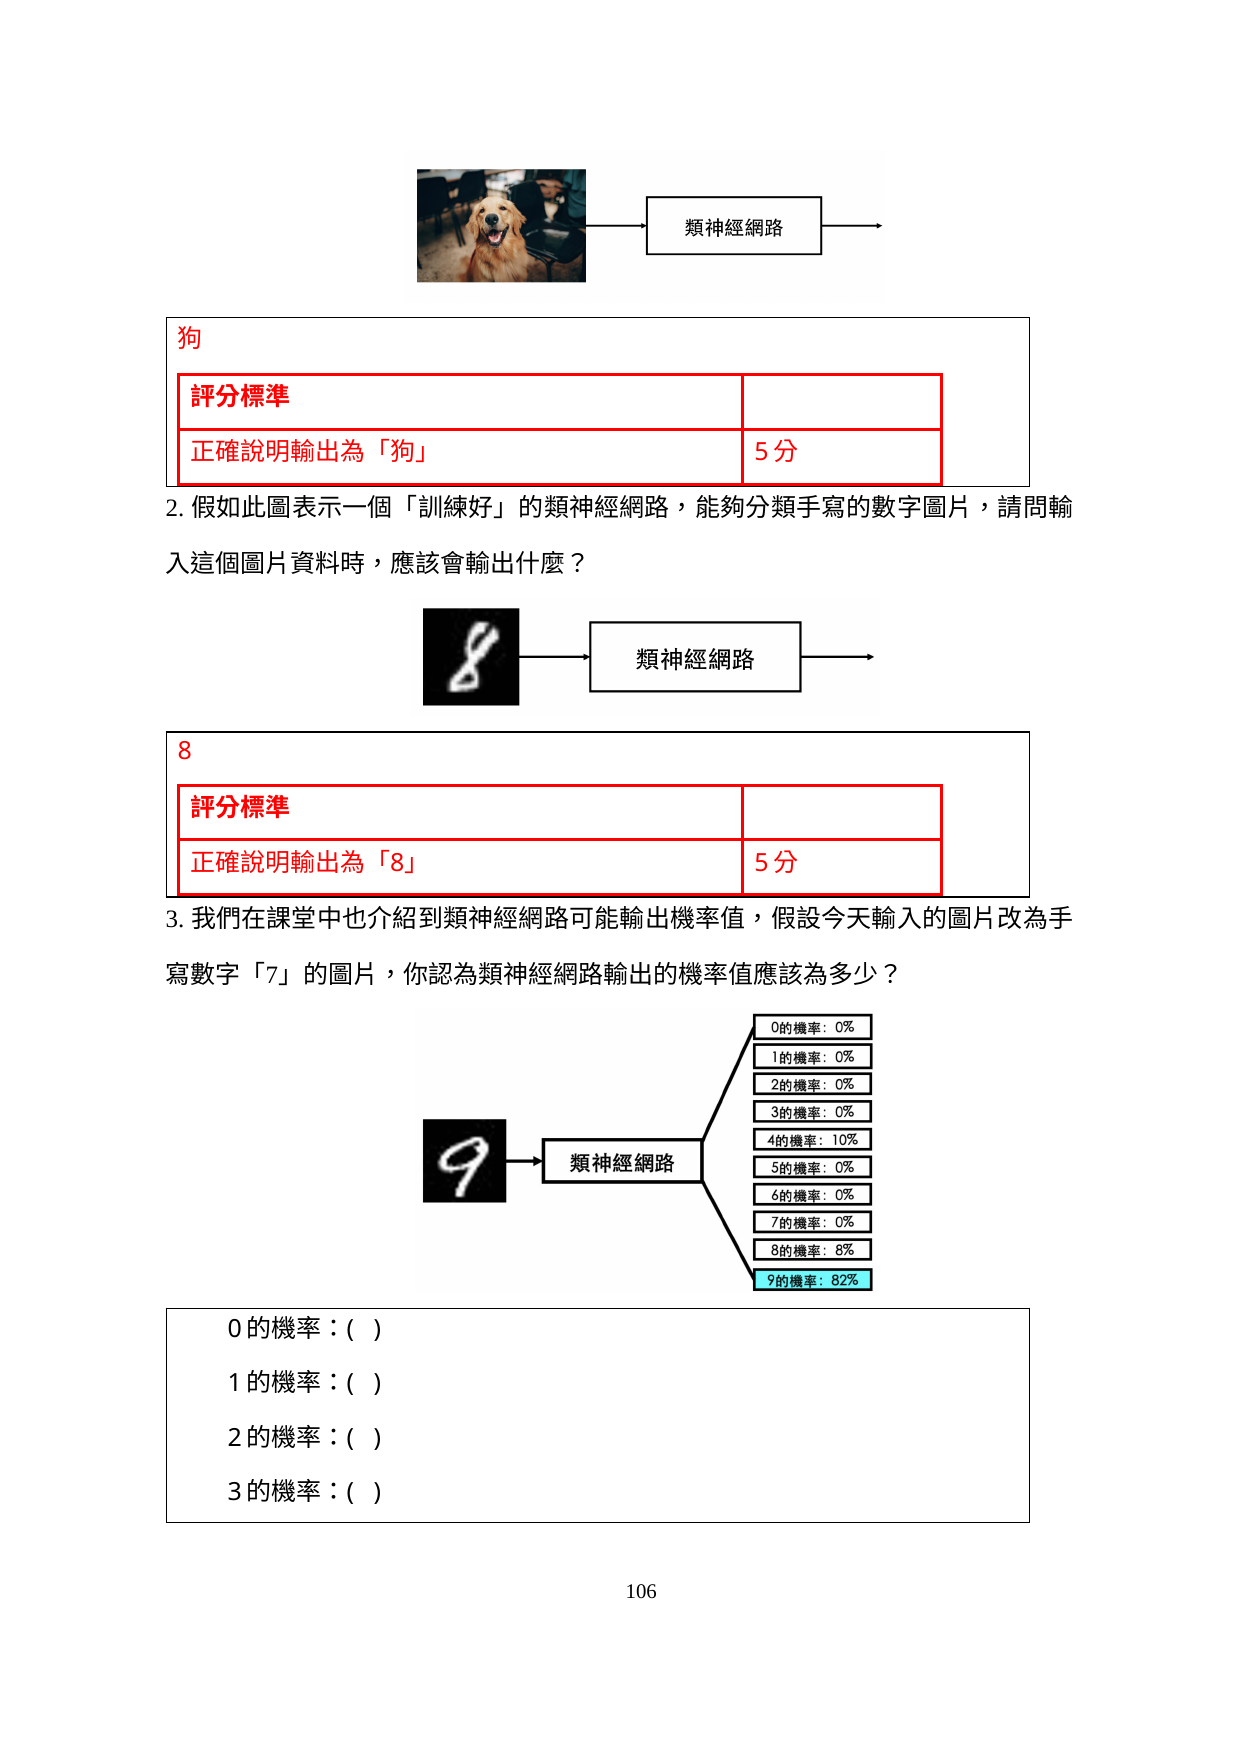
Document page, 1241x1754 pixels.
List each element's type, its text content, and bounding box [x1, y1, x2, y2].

table_header 狗 [167, 318, 1029, 486]
picture [410, 598, 880, 717]
text 2. 假如此圖表示一個「訓練好」的類神經網路，能夠分類手寫的數字圖片，請問輸入這個圖片資料時，應該會輸出什麼？ [165, 487, 1075, 581]
text 3. 我們在課堂中也介紹到類神經網路可能輸出機率值，假設今天輸入的圖片改為手寫數字「7」的圖片，你認為類神經網路輸出的機率值應該為多少？ [165, 897, 1075, 991]
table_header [167, 1309, 1029, 1522]
picture [415, 1009, 876, 1294]
table_header 8 [167, 733, 1029, 896]
picture [404, 150, 886, 303]
